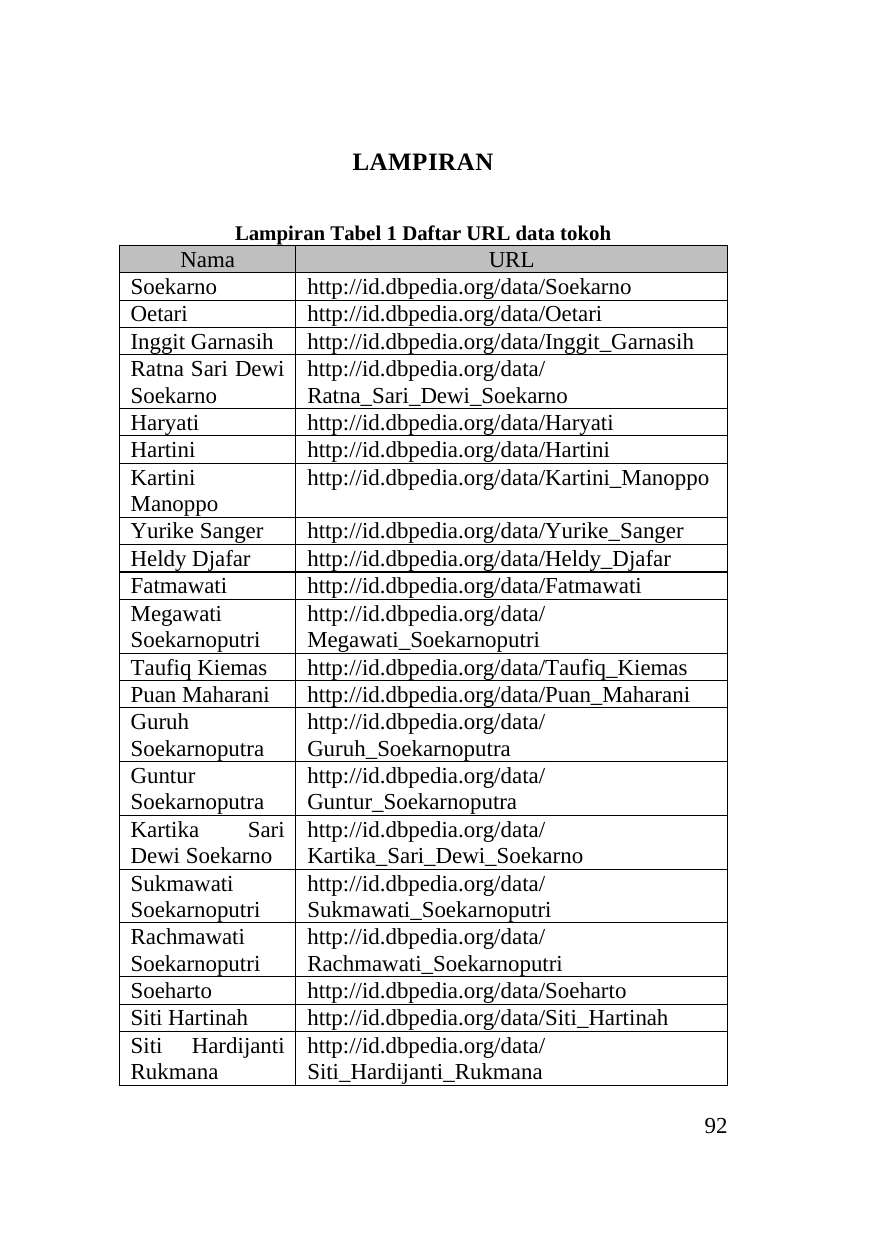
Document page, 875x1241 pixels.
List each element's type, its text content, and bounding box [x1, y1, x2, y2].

table_cell http://id.dbpedia.org/data/Kartini_Manoppo [296, 464, 727, 517]
subtitle LAMPIRAN [118, 147, 727, 176]
table_cell Sukmawati Soekarnoputri [120, 870, 295, 922]
table_cell http://id.dbpedia.org/data/Heldy_Djafar [296, 545, 727, 571]
text Lampiran Tabel 1 Daftar URL data tokoh [118, 221, 727, 245]
table_cell Ratna Sari Dewi Soekarno [120, 355, 295, 408]
table_cell http://id.dbpedia.org/data/Inggit_Garnasih [296, 328, 727, 354]
table_cell Kartika Sari Dewi Soekarno [120, 816, 295, 868]
table_cell Kartini Manoppo [120, 464, 295, 517]
table_cell Hartini [120, 436, 295, 463]
table_cell Guntur Soekarnoputra [120, 762, 295, 815]
table_cell Inggit Garnasih [120, 328, 295, 354]
table_cell http://id.dbpedia.org/data/ Ratna_Sari_Dewi_Soekarno [296, 355, 727, 408]
table_cell http://id.dbpedia.org/data/Siti_Hardijanti_Rukmana [296, 1032, 727, 1084]
table_cell http://id.dbpedia.org/data/Puan_Maharani [296, 681, 727, 707]
table_cell Yurike Sanger [120, 518, 295, 544]
table_cell http://id.dbpedia.org/data/Yurike_Sanger [296, 518, 727, 544]
table_cell http://id.dbpedia.org/data/Soeharto [296, 977, 727, 1003]
table_cell Heldy Djafar [120, 545, 295, 571]
table_cell Haryati [120, 409, 295, 435]
table_cell http://id.dbpedia.org/data/Guntur_Soekarnoputra [296, 762, 727, 815]
table_cell http://id.dbpedia.org/data/Haryati [296, 409, 727, 435]
table_cell http://id.dbpedia.org/data/Rachmawati_Soekarnoputri [296, 923, 727, 976]
table_cell http://id.dbpedia.org/data/Guruh_Soekarnoputra [296, 708, 727, 761]
table_cell Soeharto [120, 977, 295, 1003]
table_cell Rachmawati Soekarnoputri [120, 923, 295, 976]
table_cell Guruh Soekarnoputra [120, 708, 295, 761]
table_cell http://id.dbpedia.org/data/Sukmawati_Soekarnoputri [296, 870, 727, 922]
table_cell Puan Maharani [120, 681, 295, 707]
table_cell Soekarno [120, 273, 295, 299]
table_cell Megawati Soekarnoputri [120, 600, 295, 652]
table_cell http://id.dbpedia.org/data/Fatmawati [296, 573, 727, 599]
table_cell http://id.dbpedia.org/data/Hartini [296, 436, 727, 463]
table_cell http://id.dbpedia.org/data/Siti_Hartinah [296, 1005, 727, 1031]
table_cell Oetari [120, 301, 295, 327]
table_cell Siti Hartinah [120, 1005, 295, 1031]
table_cell http://id.dbpedia.org/data/Oetari [296, 301, 727, 327]
table_cell http://id.dbpedia.org/data/Megawati_Soekarnoputri [296, 600, 727, 652]
table_cell Taufiq Kiemas [120, 654, 295, 680]
table_cell http://id.dbpedia.org/data/Soekarno [296, 273, 727, 299]
table_cell http://id.dbpedia.org/data/Kartika_Sari_Dewi_Soekarno [296, 816, 727, 868]
table_cell http://id.dbpedia.org/data/Taufiq_Kiemas [296, 654, 727, 680]
table_cell Siti Hardijanti Rukmana [120, 1032, 295, 1084]
table_header Nama [120, 246, 295, 272]
table_header URL [296, 246, 727, 272]
table_cell Fatmawati [120, 573, 295, 599]
